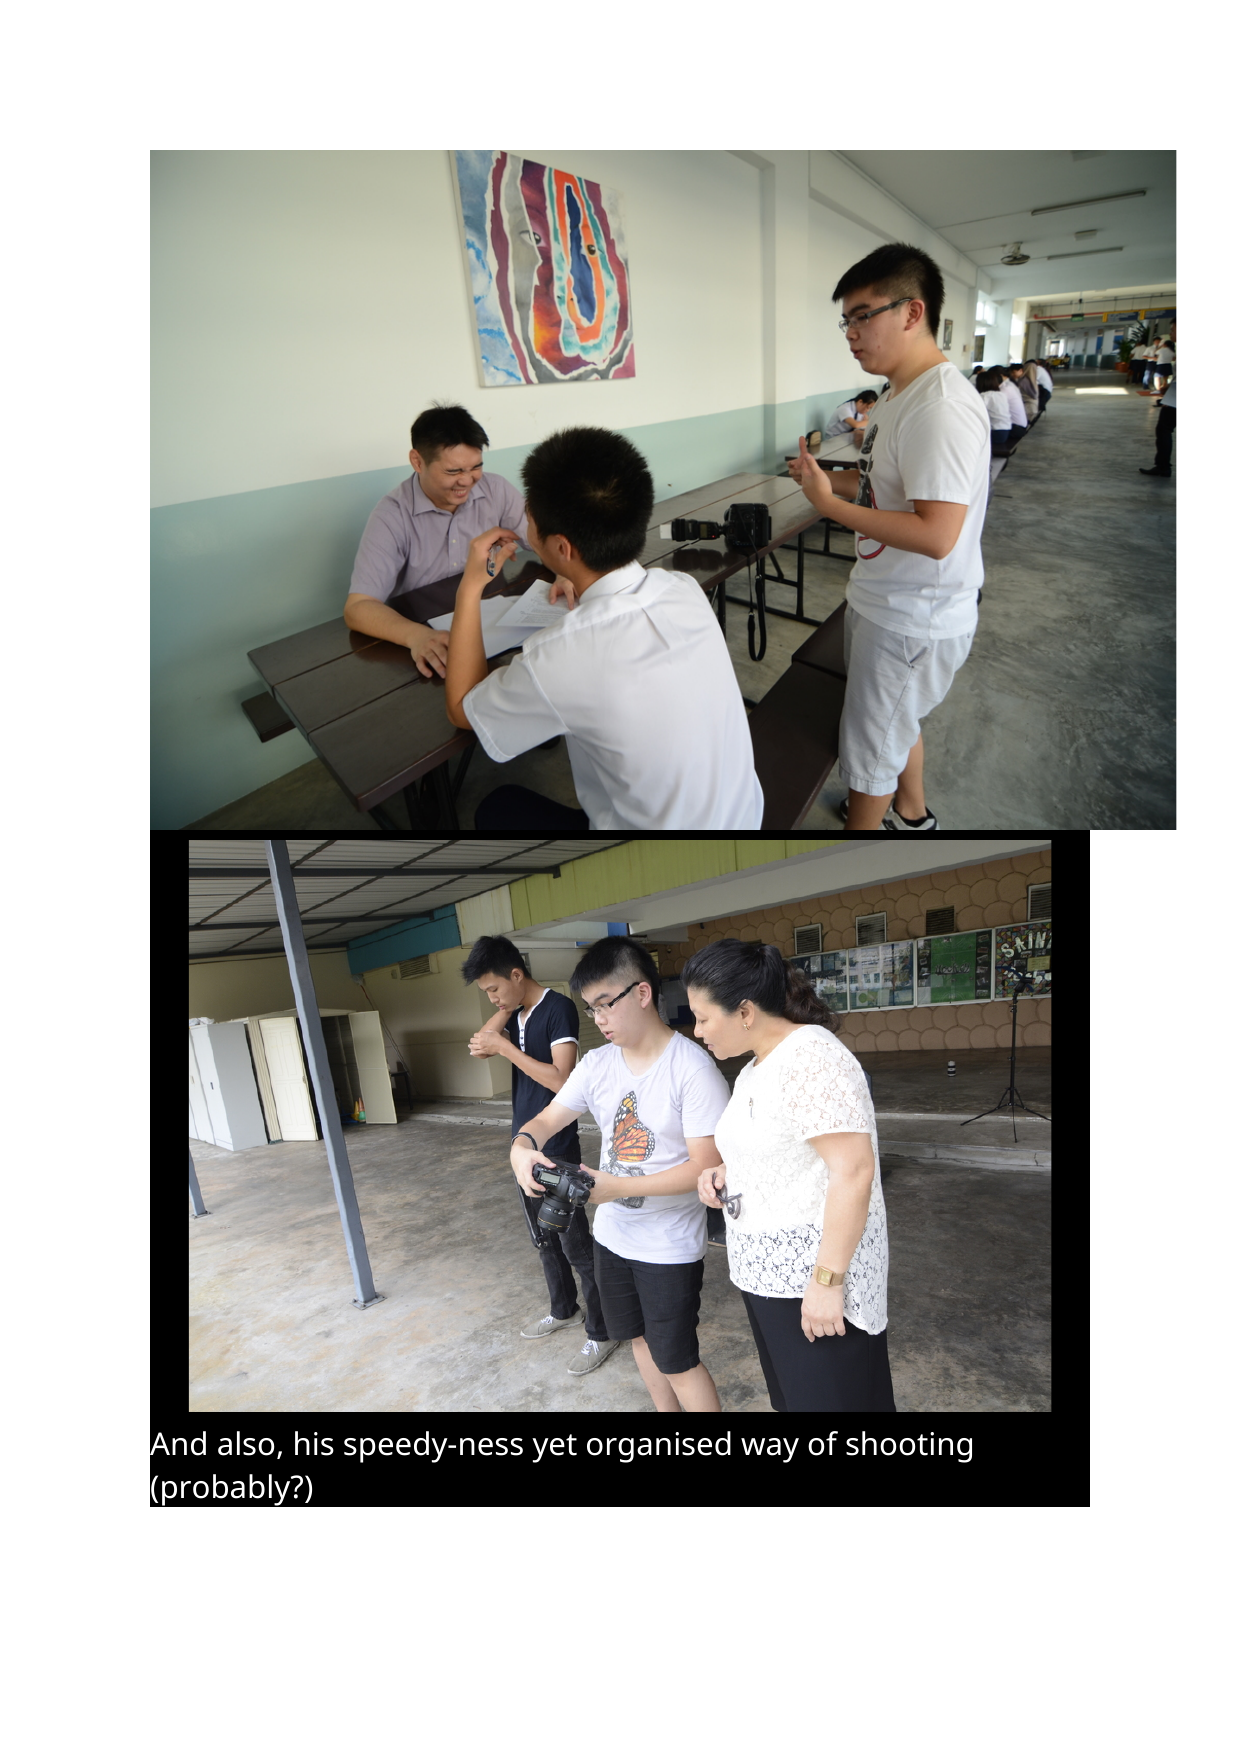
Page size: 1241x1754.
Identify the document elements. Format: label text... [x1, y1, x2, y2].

picture [150, 150, 1177, 830]
text And also, his speedy-ness yet organised way of shooting (probably?) [150, 1422, 1090, 1507]
picture [188, 840, 1052, 1412]
